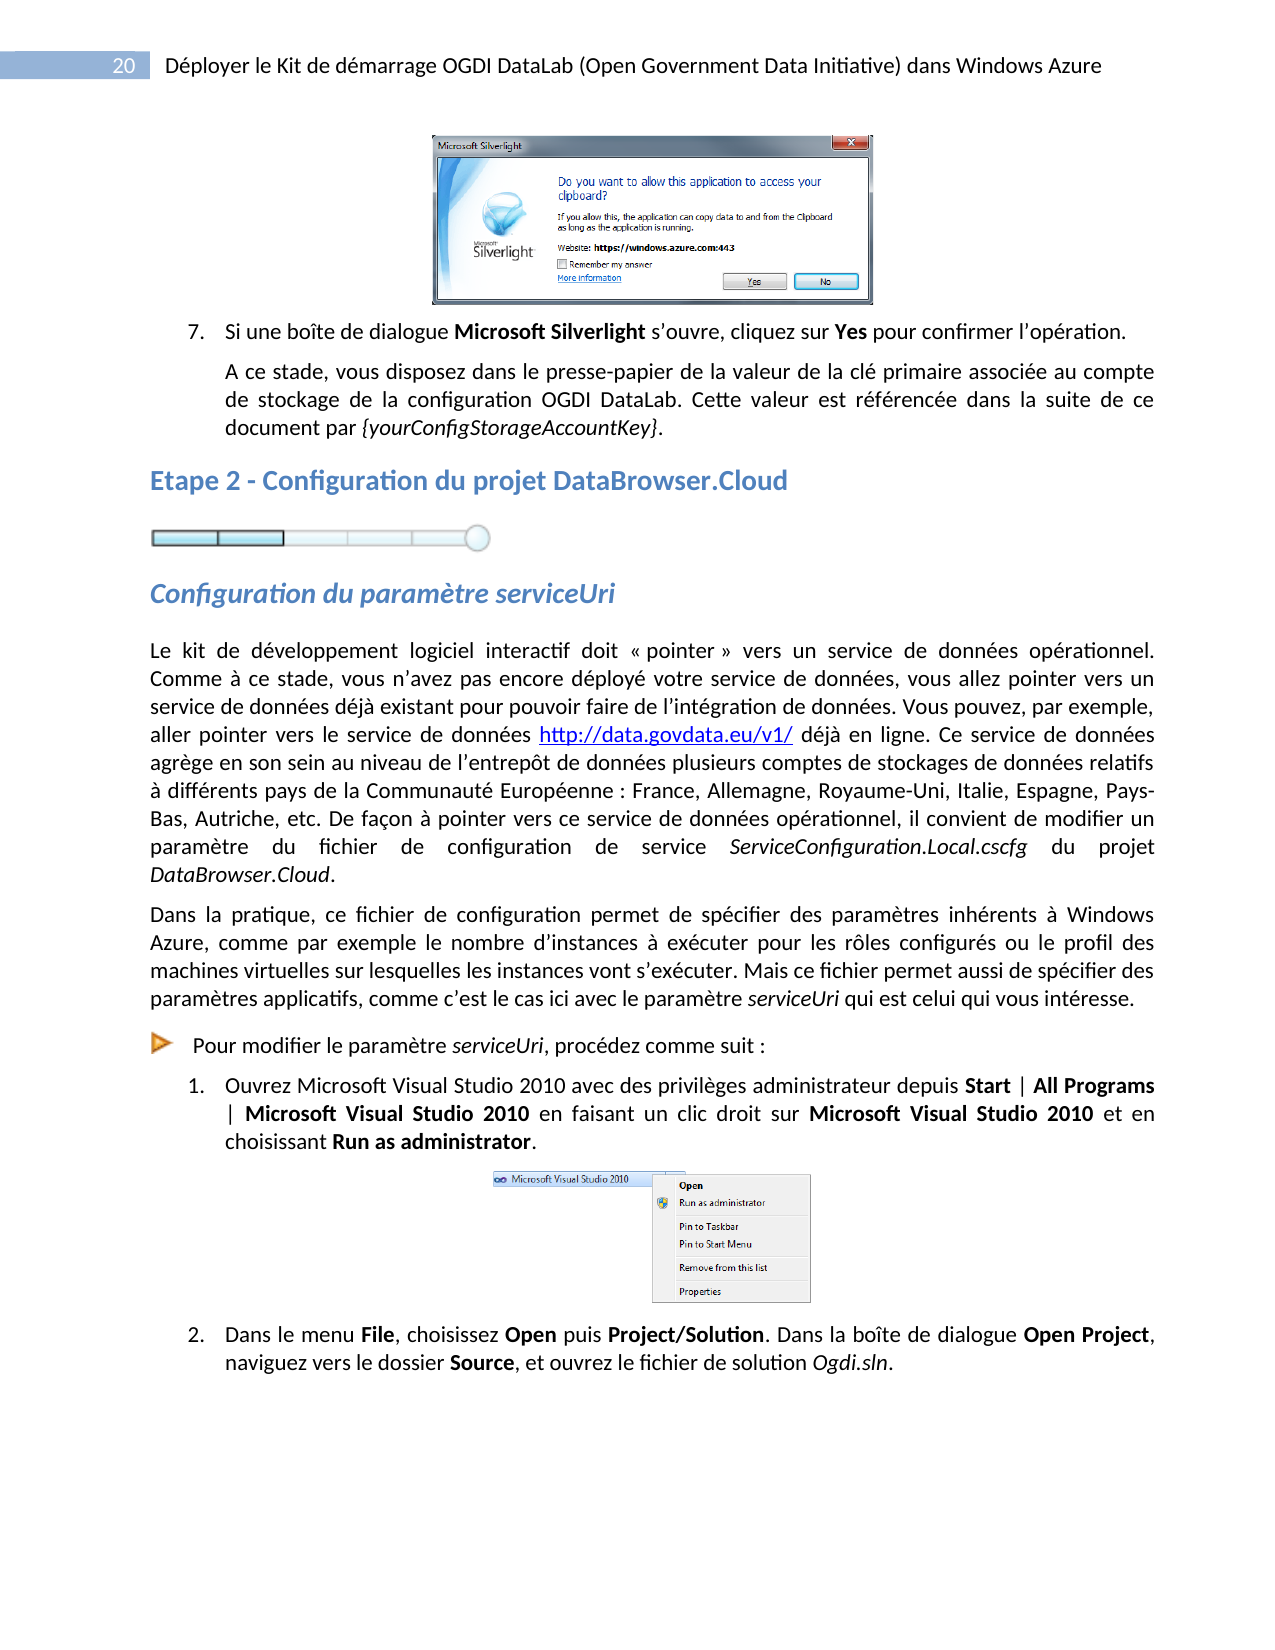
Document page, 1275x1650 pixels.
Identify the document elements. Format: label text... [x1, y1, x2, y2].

list Dans le menu File, choisissez Open puis Project/Solution. Dans la boîte de dialogue Open Project, naviguez vers le dossier Source, et ouvrez le fichier de solution Ogdi.sln. [187, 1320, 1155, 1376]
picture [150, 1025, 188, 1054]
picture [150, 523, 491, 555]
text A ce stade, vous disposez dans le presse-papier de la valeur de la clé primaire associée au compte de stockage de la configuration OGDI DataLab. Cette valeur est référencée dans la suite de ce document par {yourConfigStorageAccountKey}. [225, 357, 1155, 442]
text Le kit de développement logiciel interactif doit « pointer » vers un service de données opérationnel. Comme à ce stade, vous n’avez pas encore déployé votre service de données, vous allez pointer vers un service de données déjà existant pour pouvoir faire de l’intégration de données. Vous pouvez, par exemple, aller pointer vers le service de données http://data.govdata.eu/v1/ déjà en ligne. Ce service de données agrège en son sein au niveau de l’entrepôt de données plusieurs comptes de stockages de données relatifs à différents pays de la Communauté Européenne : France, Allemagne, Royaume-Uni, Italie, Espagne, Pays-Bas, Autriche, etc. De façon à pointer vers ce service de données opérationnel, il convient de modifier un paramètre du fichier de configuration de service ServiceConfiguration.Local.cscfg du projet DataBrowser.Cloud. [150, 636, 1155, 888]
picture [490, 1167, 815, 1308]
list Ouvrez Microsoft Visual Studio 2010 avec des privilèges administrateur depuis Start | All Programs | Microsoft Visual Studio 2010 en faisant un clic droit sur Microsoft Visual Studio 2010 et en choisissant Run as administrator. [187, 1071, 1155, 1155]
list Si une boîte de dialogue Microsoft Silverlight s’ouvre, cliquez sur Yes pour confirmer l’opération. [187, 317, 1155, 345]
picture [432, 135, 874, 305]
text Pour modifier le paramètre serviceUri, procédez comme suit : [150, 1025, 1155, 1059]
subtitle Etape 2 - Configuration du projet DataBrowser.Cloud [150, 462, 1155, 498]
text Dans la pratique, ce fichier de configuration permet de spécifier des paramètres inhérents à Windows Azure, comme par exemple le nombre d’instances à exécuter pour les rôles configurés ou le profil des machines virtuelles sur lesquelles les instances vont s’exécuter. Mais ce fichier permet aussi de spécifier des paramètres applicatifs, comme c’est le cas ici avec le paramètre serviceUri qui est celui qui vous intéresse. [150, 900, 1155, 1012]
subtitle Configuration du paramètre serviceUri [150, 575, 1155, 611]
